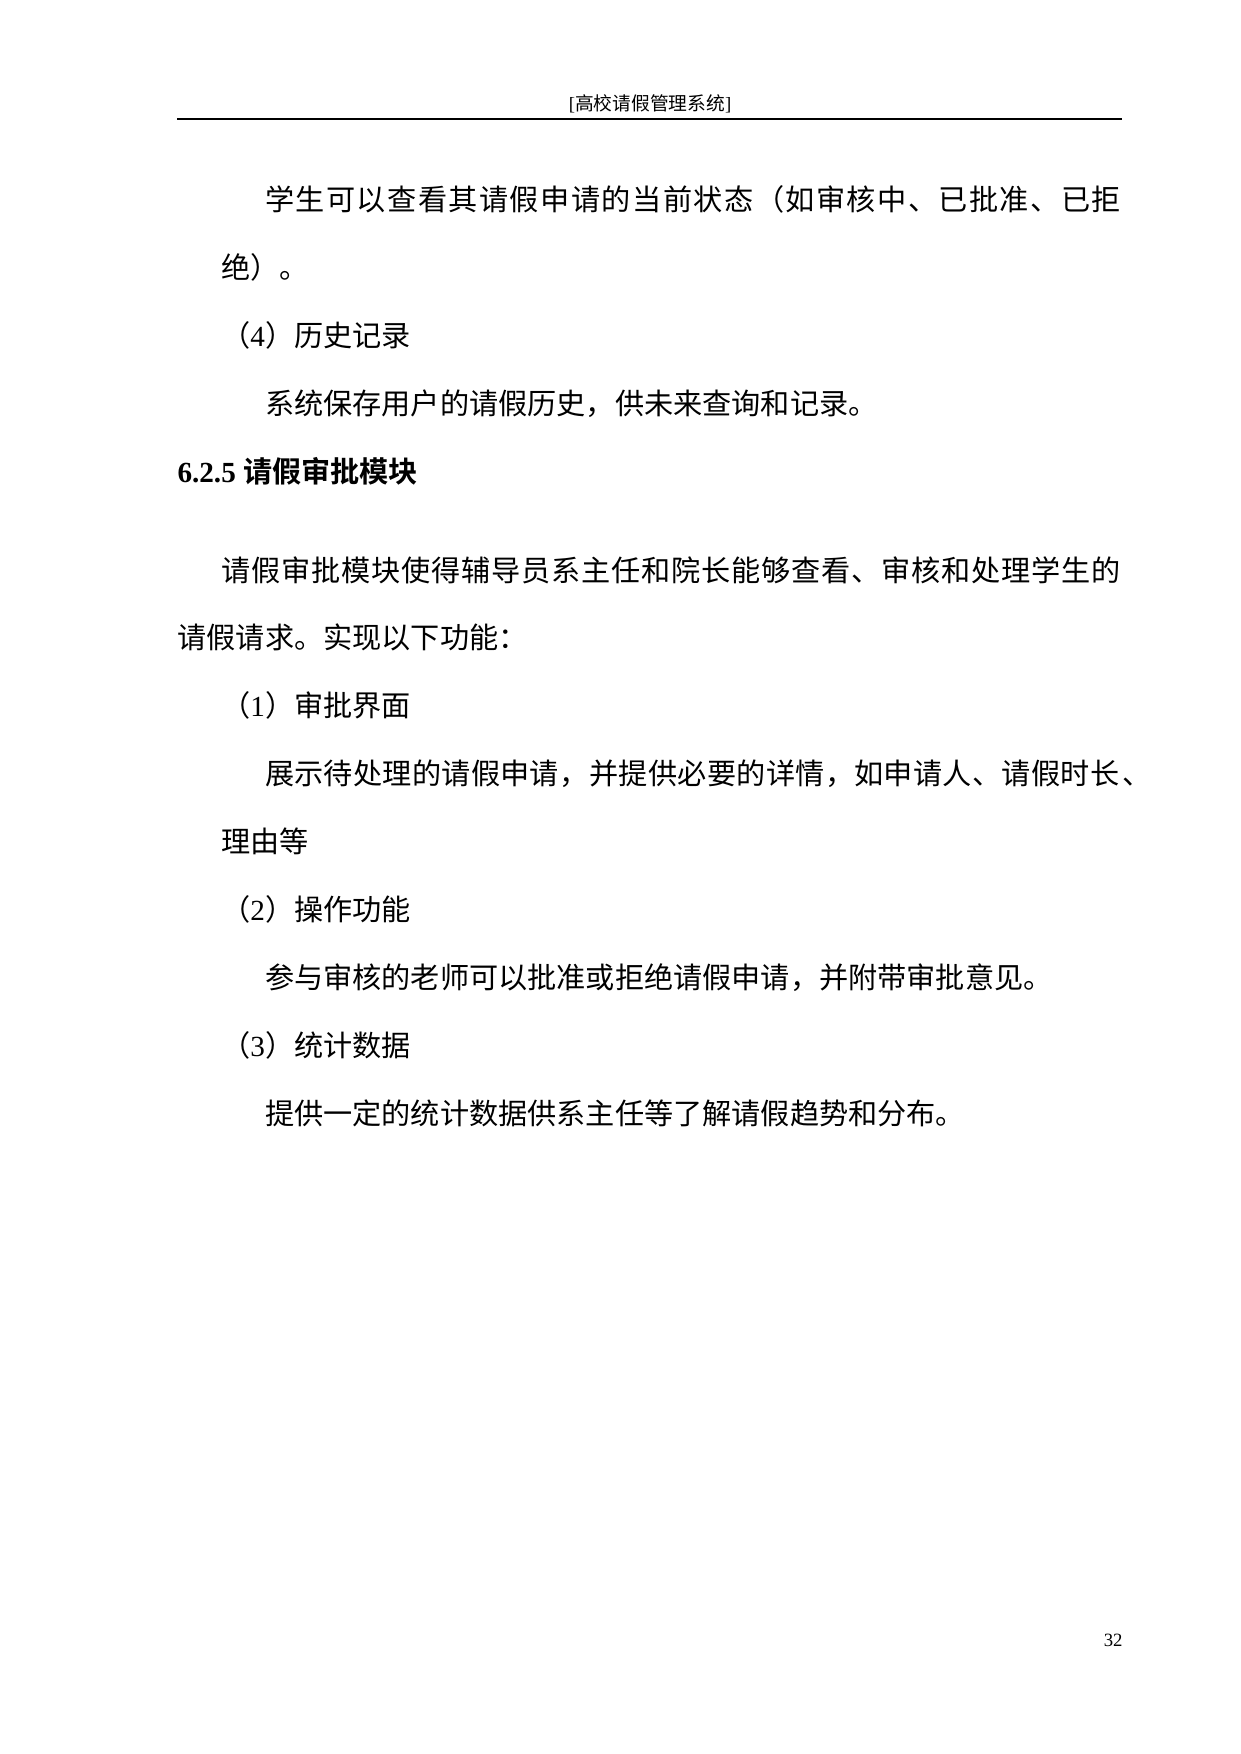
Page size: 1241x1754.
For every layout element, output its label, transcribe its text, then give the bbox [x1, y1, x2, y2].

list 参与审核的老师可以批准或拒绝请假申请，并附带审批意见。 [221, 942, 1122, 1010]
list 学生可以查看其请假申请的当前状态（如审核中、已批准、已拒绝）。 [221, 164, 1122, 300]
text 请假审批模块使得辅导员系主任和院长能够查看、审核和处理学生的请假请求。实现以下功能： [177, 534, 1122, 670]
list 展示待处理的请假申请，并提供必要的详情，如申请人、请假时长、理由等 [221, 738, 1122, 874]
list 系统保存用户的请假历史，供未来查询和记录。 [221, 368, 1122, 436]
list 提供一定的统计数据供系主任等了解请假趋势和分布。 [221, 1078, 1122, 1146]
list 审批界面 [177, 670, 1122, 738]
list 统计数据 [177, 1010, 1122, 1078]
list 操作功能 [177, 874, 1122, 942]
subtitle 请假审批模块 [177, 436, 1122, 503]
list 历史记录 [177, 300, 1122, 368]
